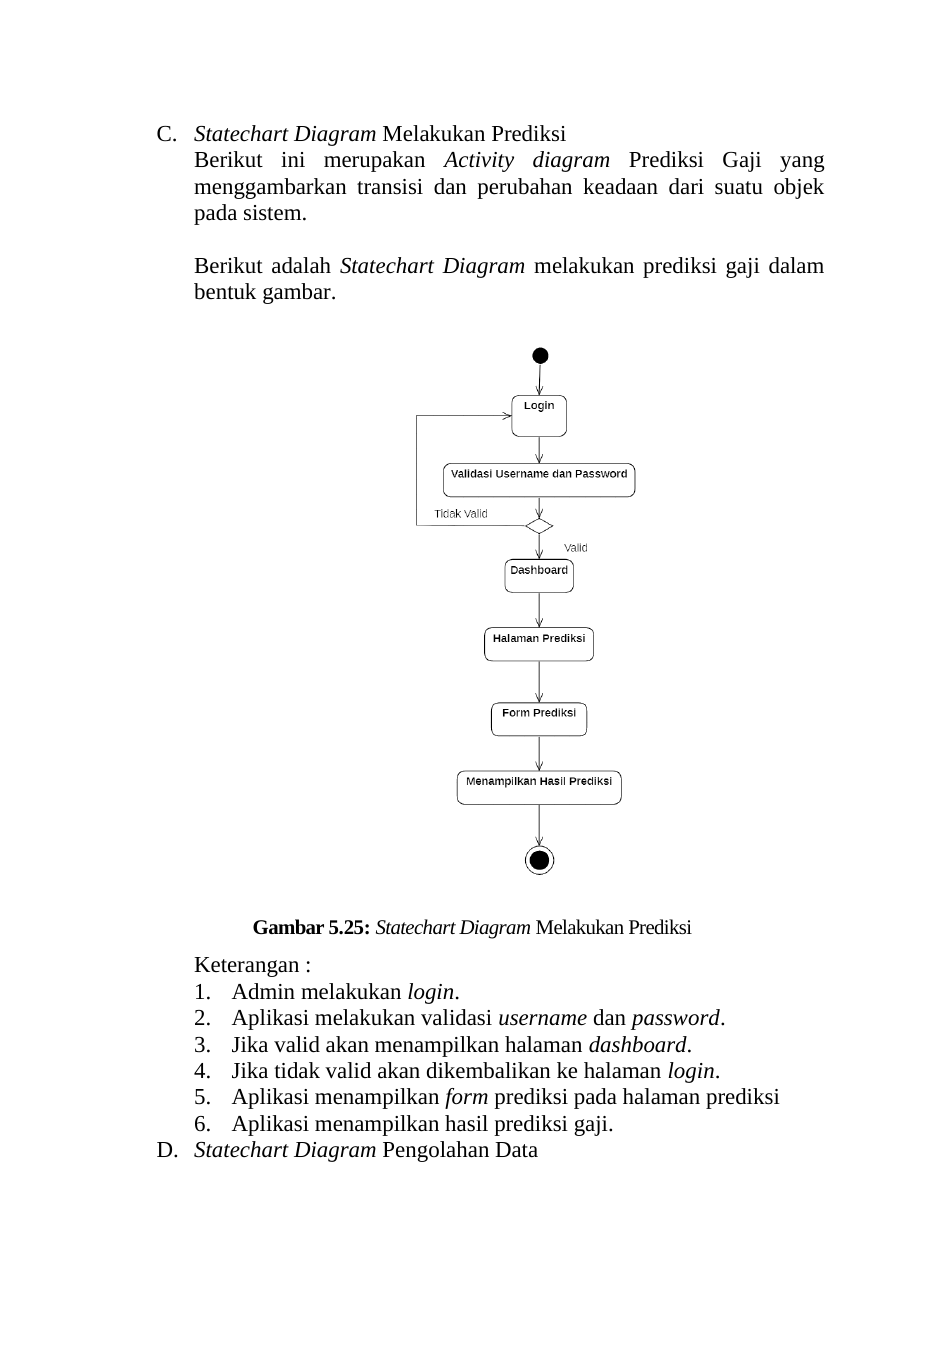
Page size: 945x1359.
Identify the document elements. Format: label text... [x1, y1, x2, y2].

list Statechart Diagram Melakukan Prediksi [156, 120, 825, 146]
list Jika tidak valid akan dikembalikan ke halaman login. [194, 1057, 825, 1083]
text Gambar 5.25: Statechart Diagram Melakukan Prediksi [120, 915, 825, 939]
picture [395, 333, 666, 895]
list Berikut ini merupakan Activity diagram Prediksi Gaji yang menggambarkan transisi dan perubahan keadaan dari suatu objek pada sistem. [194, 146, 825, 225]
list Aplikasi menampilkan hasil prediksi gaji. [194, 1110, 825, 1136]
list Jika valid akan menampilkan halaman dashboard. [194, 1031, 825, 1057]
list Keterangan : [194, 952, 825, 978]
list Berikut adalah Statechart Diagram melakukan prediksi gaji dalam bentuk gambar. [194, 252, 825, 304]
list Statechart Diagram Pengolahan Data [156, 1136, 825, 1162]
list Aplikasi menampilkan form prediksi pada halaman prediksi [194, 1083, 825, 1110]
list Aplikasi melakukan validasi username dan password. [194, 1004, 825, 1031]
list Admin melakukan login. [194, 978, 825, 1004]
